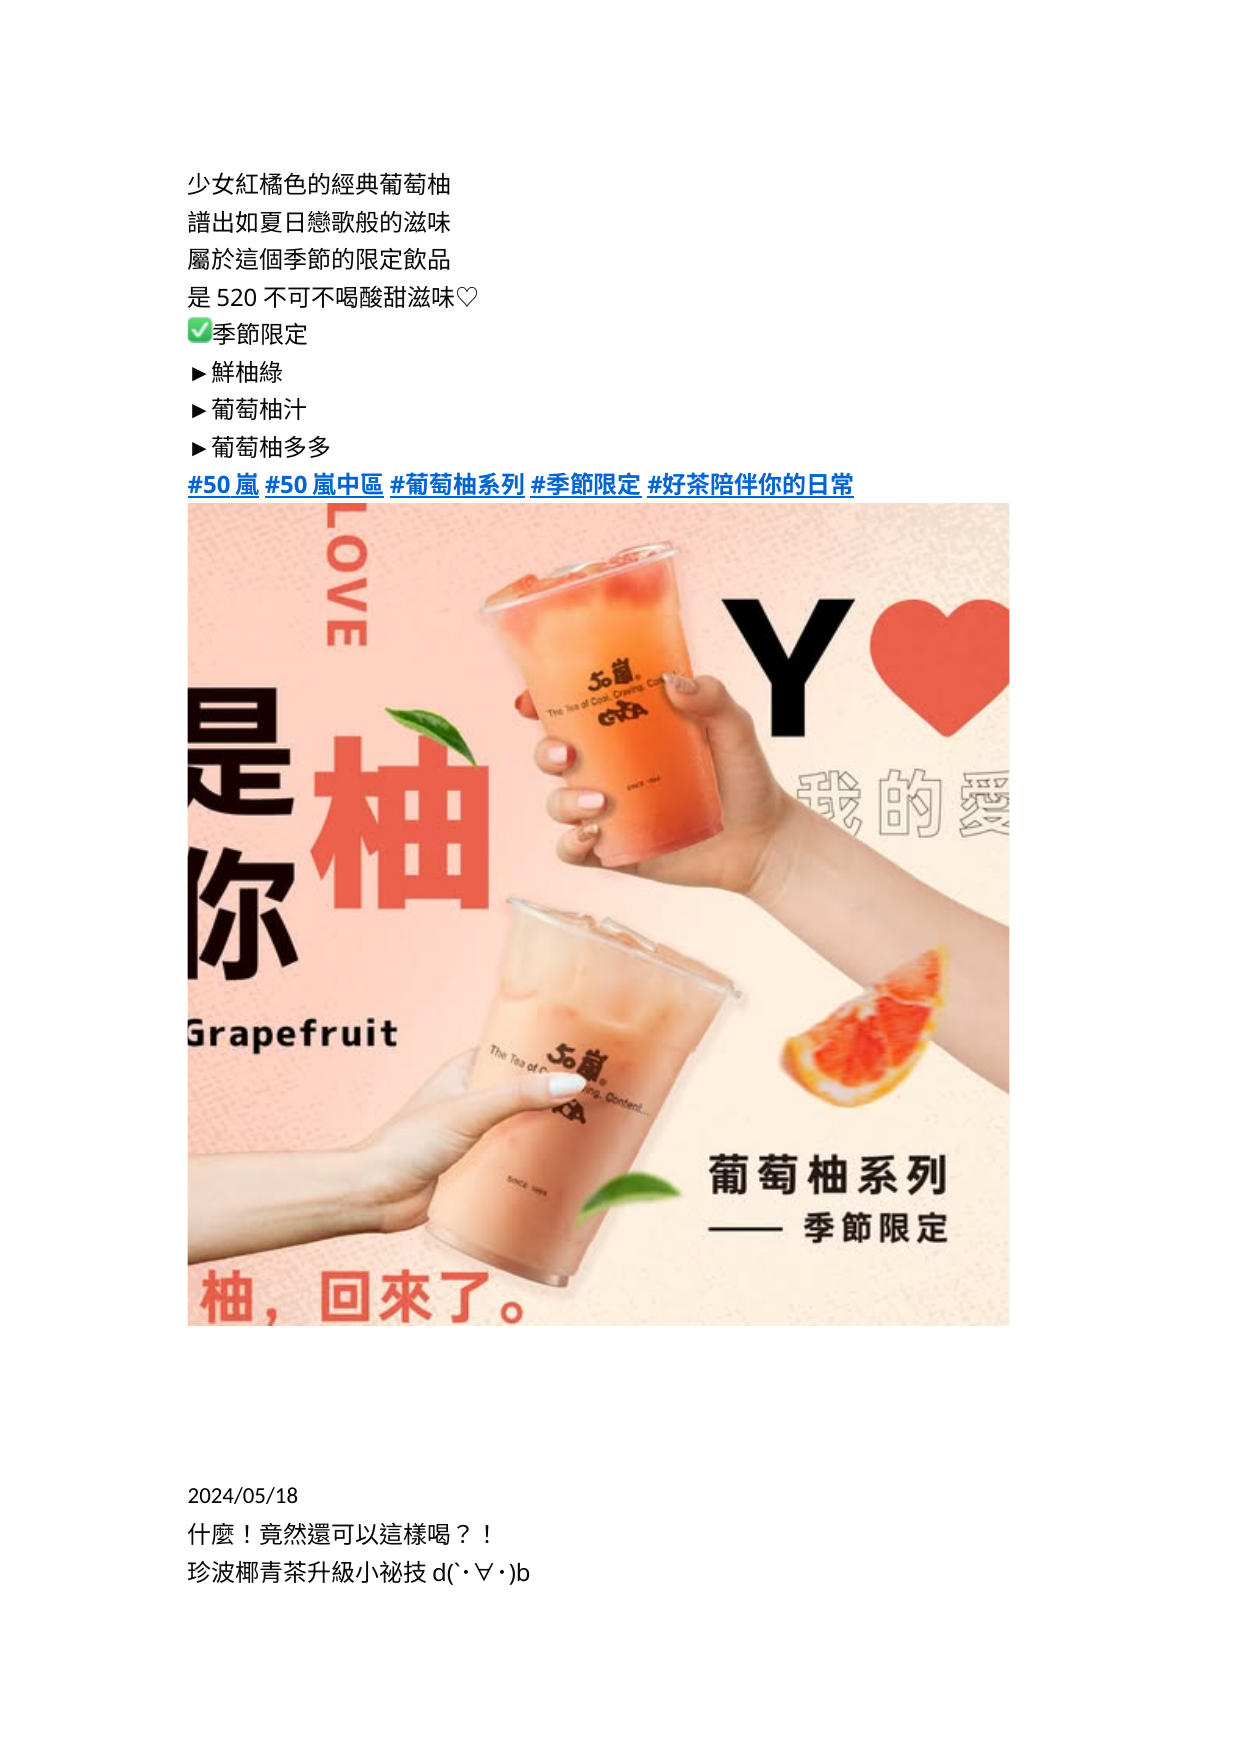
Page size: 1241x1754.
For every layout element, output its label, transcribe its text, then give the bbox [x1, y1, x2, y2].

text 2024/05/18 [187, 1477, 1053, 1514]
text ►葡萄柚汁 [187, 389, 1053, 427]
text 少女紅橘色的經典葡萄柚 [187, 164, 1053, 202]
picture [187, 503, 1010, 1326]
text #50嵐 #50嵐中區 #葡萄柚系列 #季節限定 #好茶陪伴你的日常 [187, 464, 1053, 502]
text 什麼！竟然還可以這樣喝？！ [187, 1514, 1053, 1552]
text ►葡萄柚多多 [187, 427, 1053, 464]
picture [187, 317, 213, 343]
text 屬於這個季節的限定飲品 [187, 239, 1053, 277]
text 譜出如夏日戀歌般的滋味 [187, 202, 1053, 239]
text 珍波椰青茶升級小祕技d(`･∀･)b [187, 1552, 1053, 1589]
text ►鮮柚綠 [187, 352, 1053, 389]
text 季節限定 [187, 314, 1053, 352]
text 是520 不可不喝酸甜滋味♡ [187, 277, 1053, 314]
